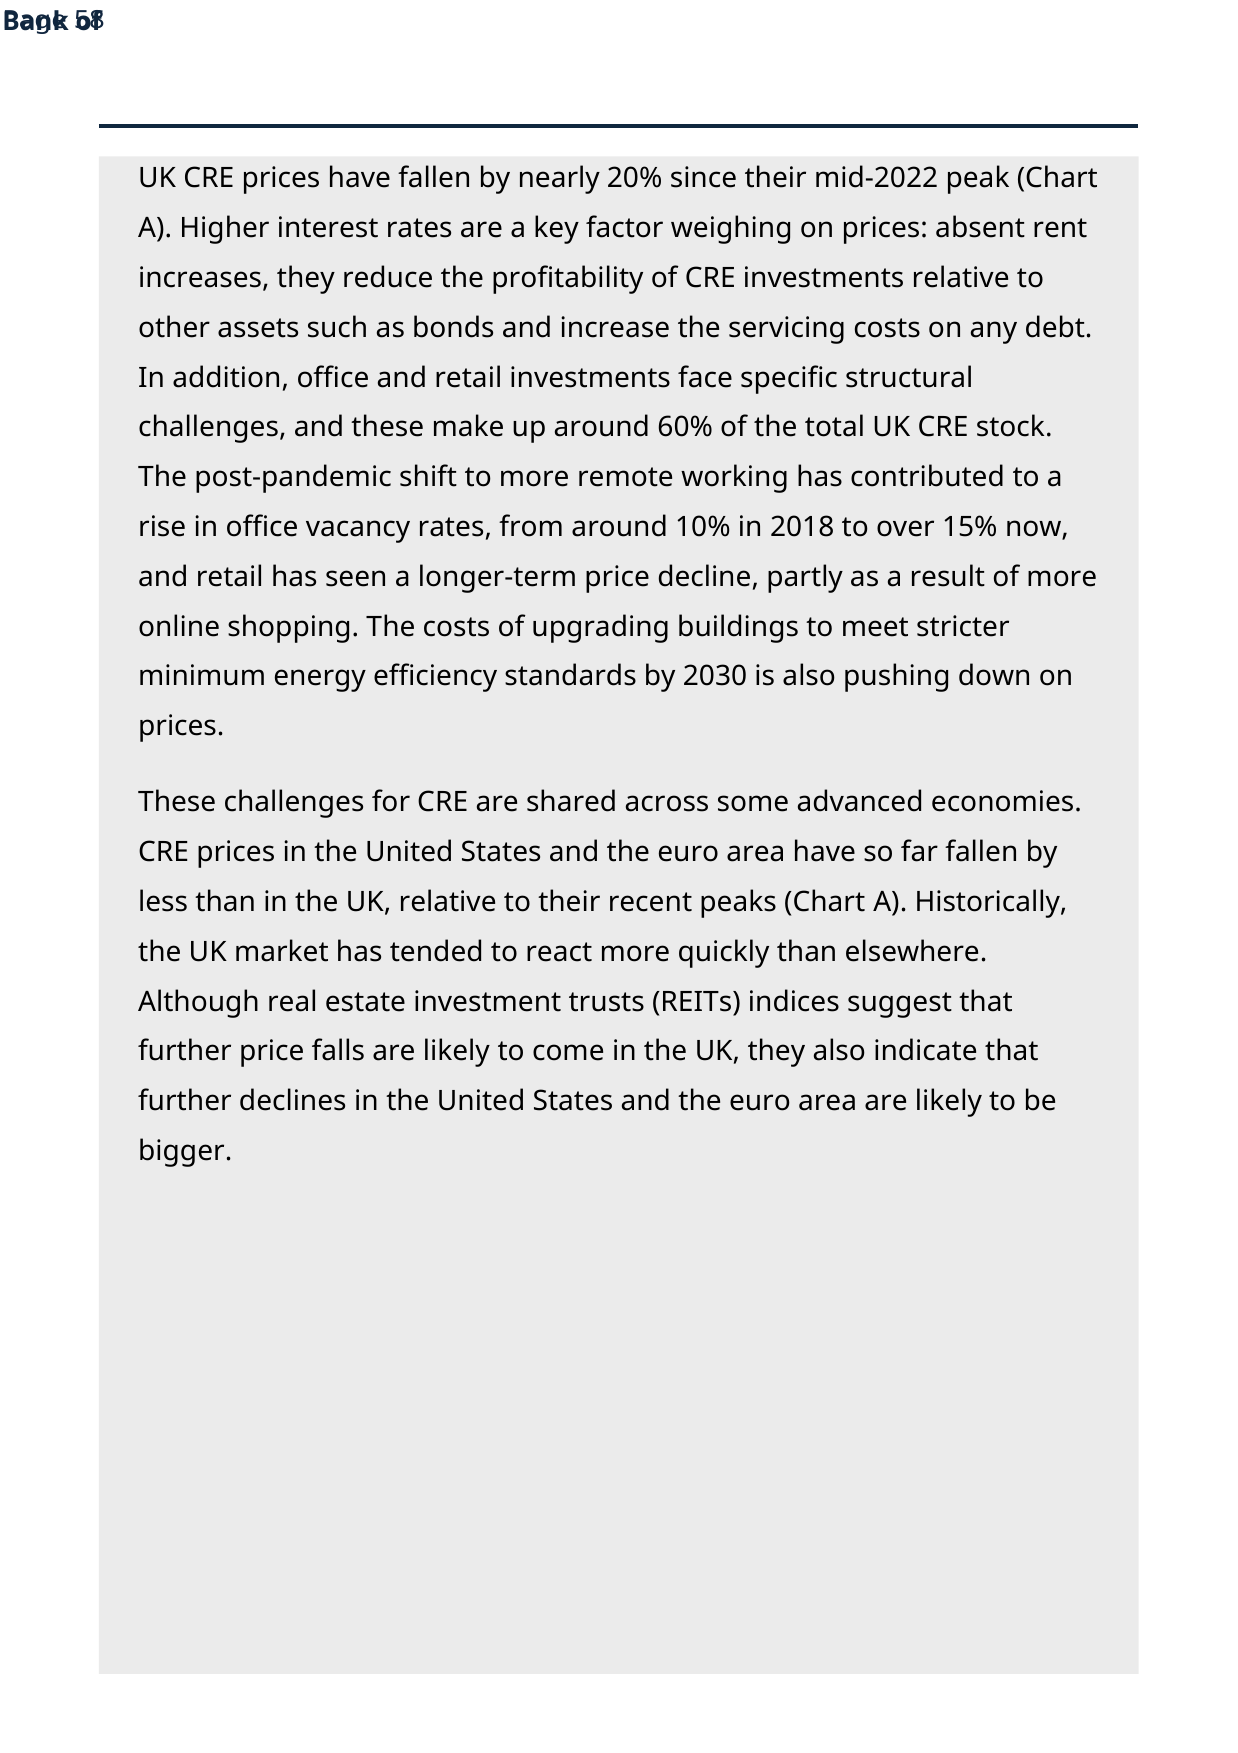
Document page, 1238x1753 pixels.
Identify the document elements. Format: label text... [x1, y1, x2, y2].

text UK CRE prices have fallen by nearly 20% since their mid-2022 peak (Chart A). Higher interest rates are a key factor weighing on prices: absent rent increases, they reduce the profitability of CRE investments relative to other assets such as bonds and increase the servicing costs on any debt. In addition, office and retail investments face specific structural challenges, and these make up around 60% of the total UK CRE stock. The post-pandemic shift to more remote working has contributed to a rise in office vacancy rates, from around 10% in 2018 to over 15% now, and retail has seen a longer-term price decline, partly as a result of more online shopping. The costs of upgrading buildings to meet stricter minimum energy efficiency standards by 2030 is also pushing down on prices. [138, 158, 1100, 744]
text These challenges for CRE are shared across some advanced economies. CRE prices in the United States and the euro area have so far fallen by less than in the UK, relative to their recent peaks (Chart A). Historically, the UK market has tended to react more quickly than elsewhere. Although real estate investment trusts (REITs) indices suggest that further price falls are likely to come in the UK, they also indicate that further declines in the United States and the euro area are likely to be bigger. [138, 782, 1091, 1168]
